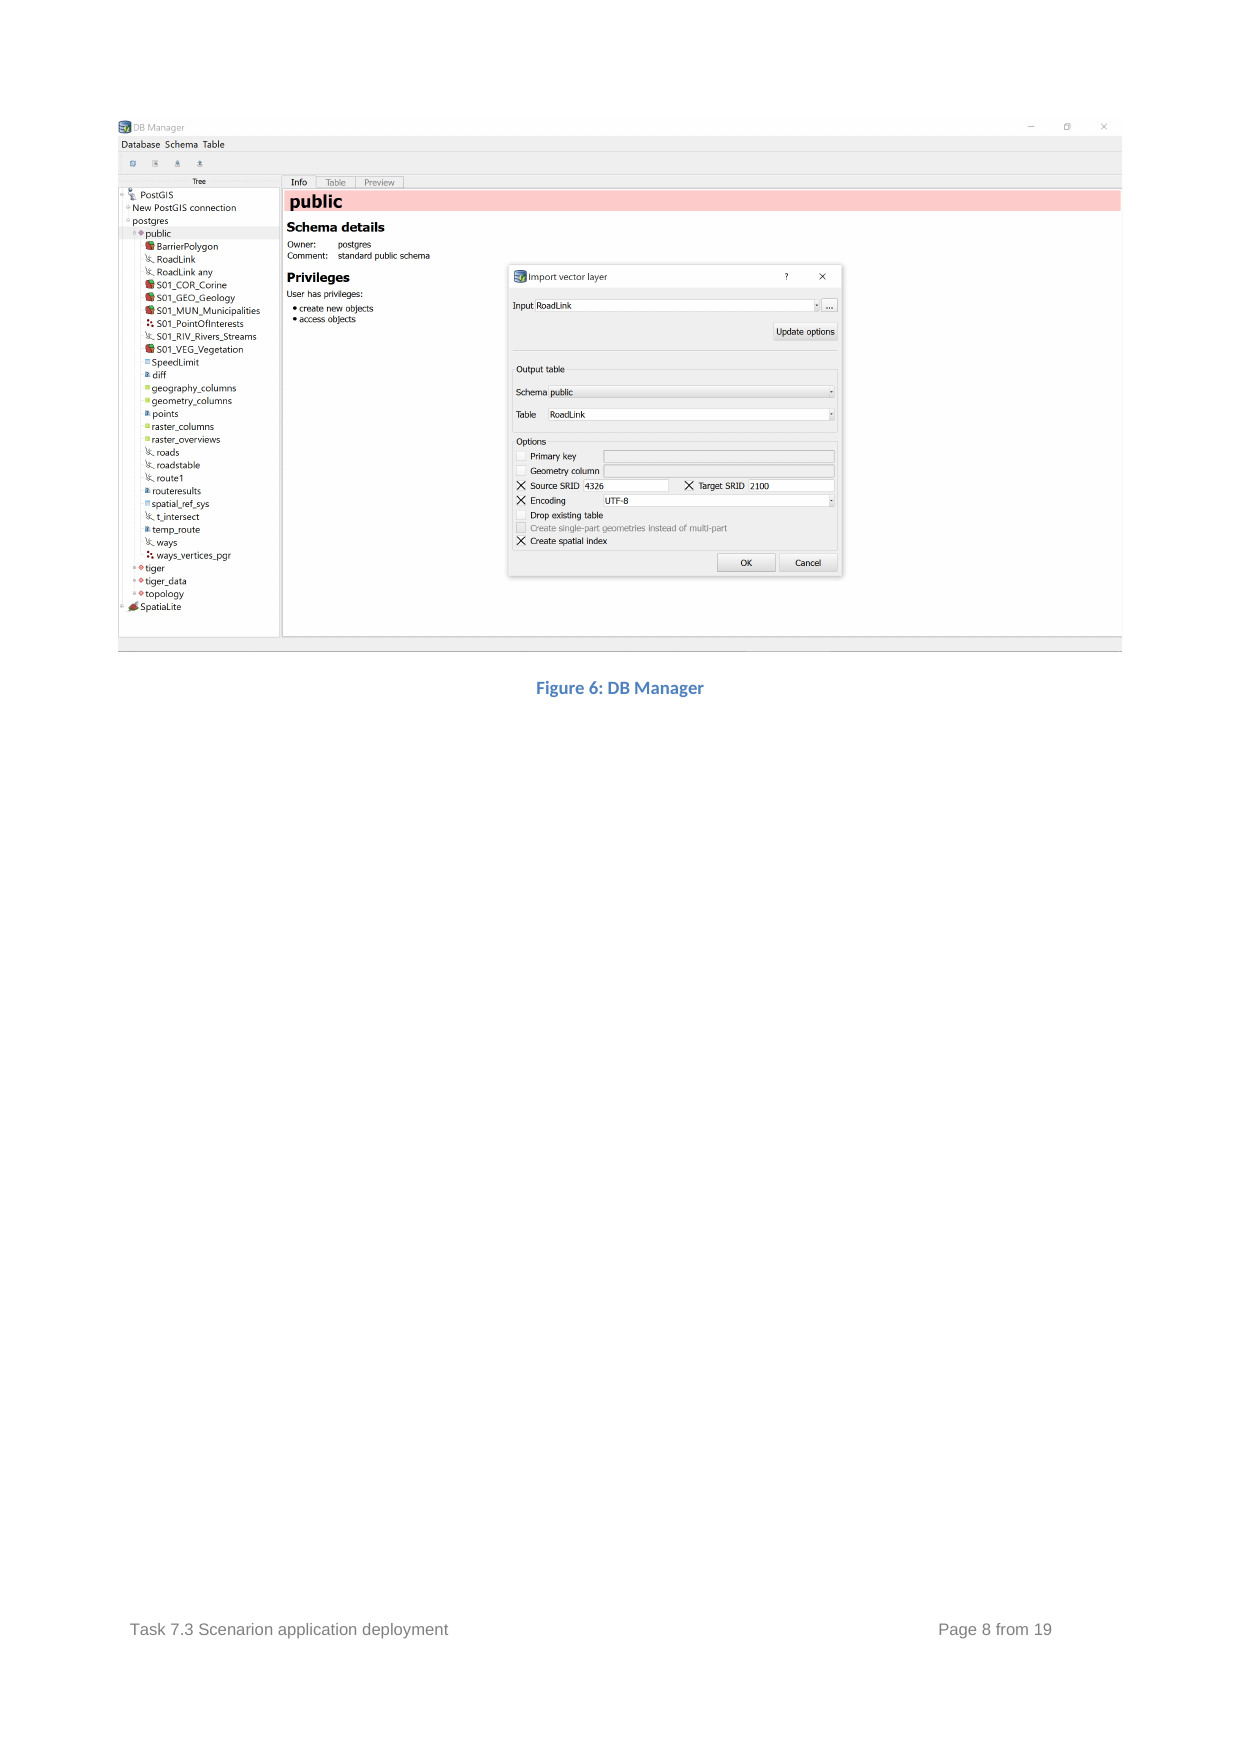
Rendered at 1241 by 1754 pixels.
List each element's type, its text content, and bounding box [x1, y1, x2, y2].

picture [118, 118, 1123, 652]
